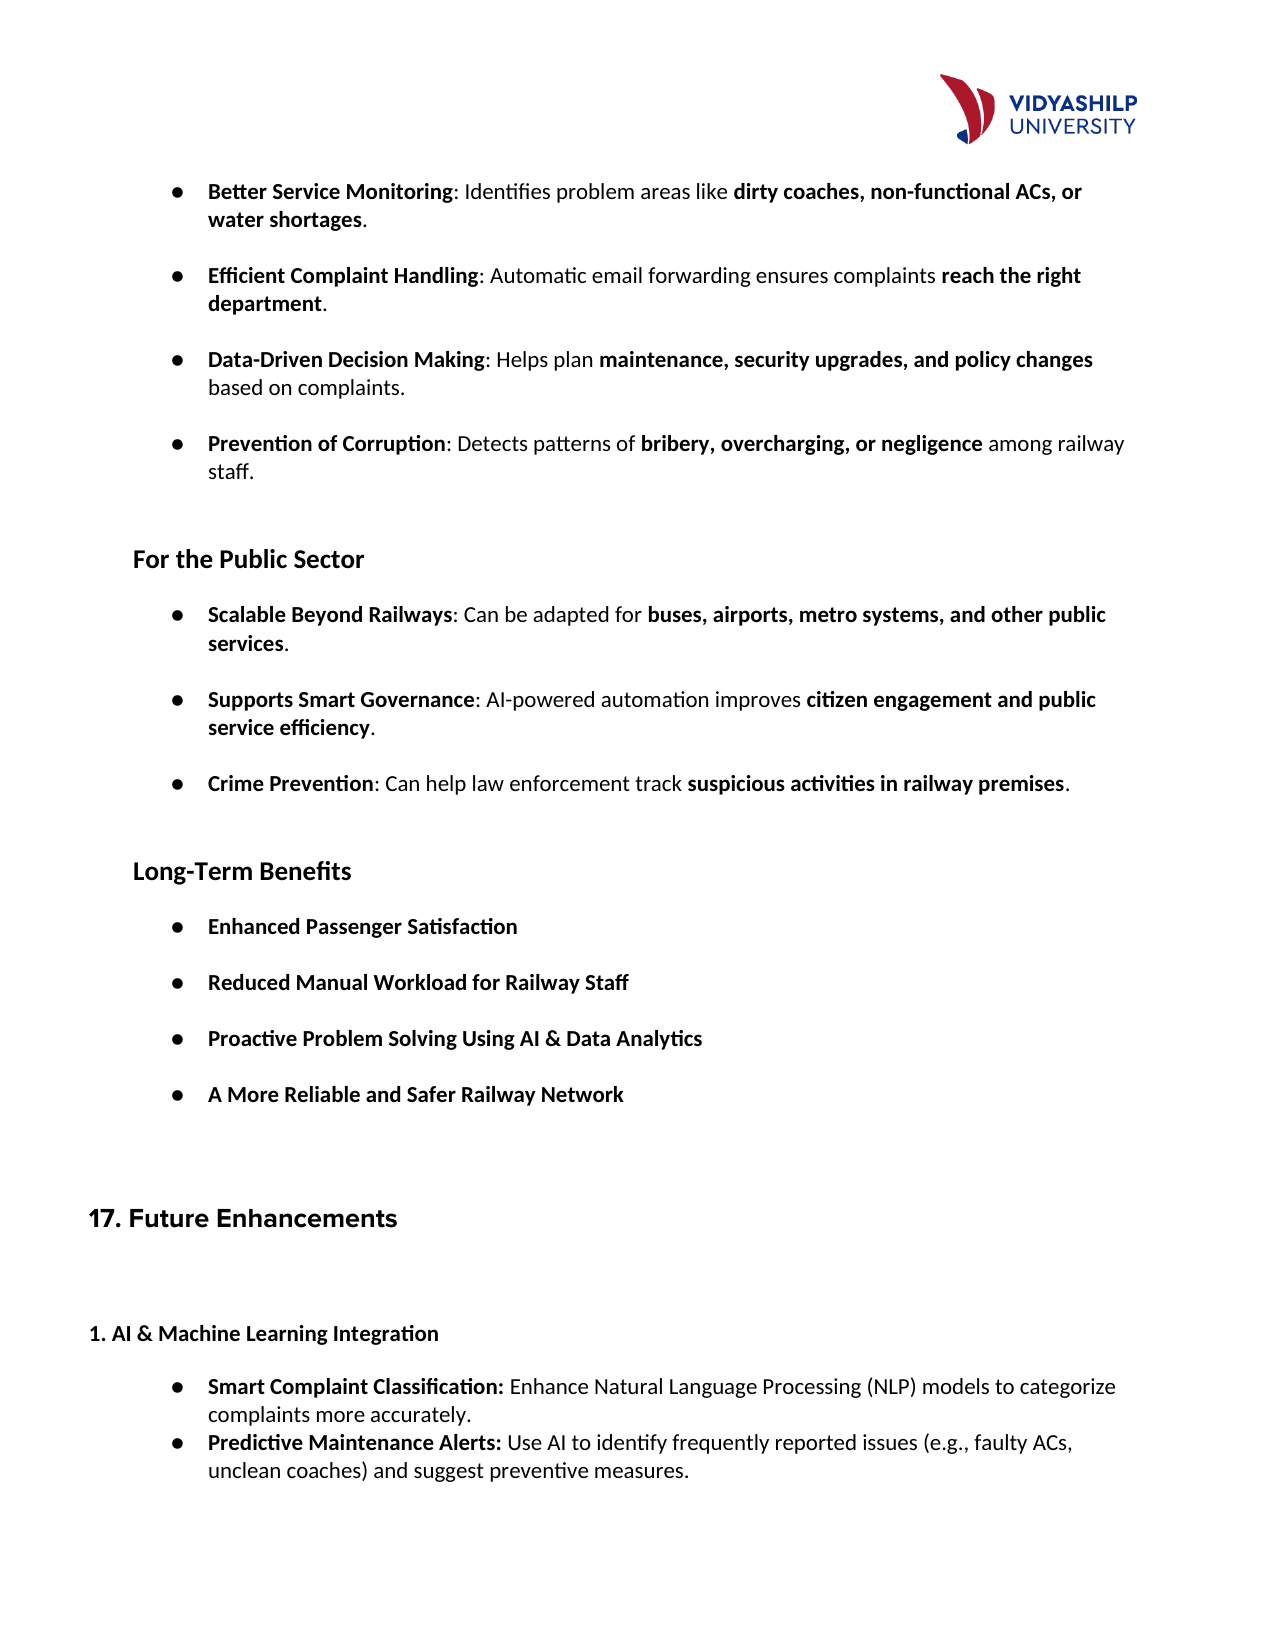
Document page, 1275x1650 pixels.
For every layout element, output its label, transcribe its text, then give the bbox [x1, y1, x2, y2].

list Enhanced Passenger Satisfaction [170, 912, 1137, 968]
subtitle 1. AI & Machine Learning Integration [89, 1319, 1137, 1347]
subtitle Long-Term Benefits [133, 854, 1137, 887]
subtitle 17. Future Enhancements [89, 1203, 1137, 1236]
list Supports Smart Governance: AI-powered automation improves citizen engagement and public service efficiency. [170, 685, 1137, 769]
list Efficient Complaint Handling: Automatic email forwarding ensures complaints reach the right department. [170, 261, 1137, 345]
list Predictive Maintenance Alerts: Use AI to identify frequently reported issues (e.g., faulty ACs, unclean coaches) and suggest preventive measures. [170, 1428, 1137, 1484]
list Scalable Beyond Railways: Can be adapted for buses, airports, metro systems, and other public services. [170, 601, 1137, 685]
list Proactive Problem Solving Using AI & Data Analytics [170, 1024, 1137, 1080]
picture [939, 73, 1138, 146]
list Smart Complaint Classification: Enhance Natural Language Processing (NLP) models to categorize complaints more accurately. [170, 1372, 1137, 1428]
list Prevention of Corruption: Detects patterns of bribery, overcharging, or negligence among railway staff. [170, 429, 1137, 513]
list Data-Driven Decision Making: Helps plan maintenance, security upgrades, and policy changes based on complaints. [170, 345, 1137, 429]
list A More Reliable and Safer Railway Network [170, 1080, 1137, 1108]
list Reduced Manual Workload for Railway Staff [170, 968, 1137, 1024]
subtitle For the Public Sector [133, 543, 1137, 576]
list Crime Prevention: Can help law enforcement track suspicious activities in railway premises. [170, 769, 1137, 825]
list Better Service Monitoring: Identifies problem areas like dirty coaches, non-functional ACs, or water shortages. [170, 177, 1137, 261]
